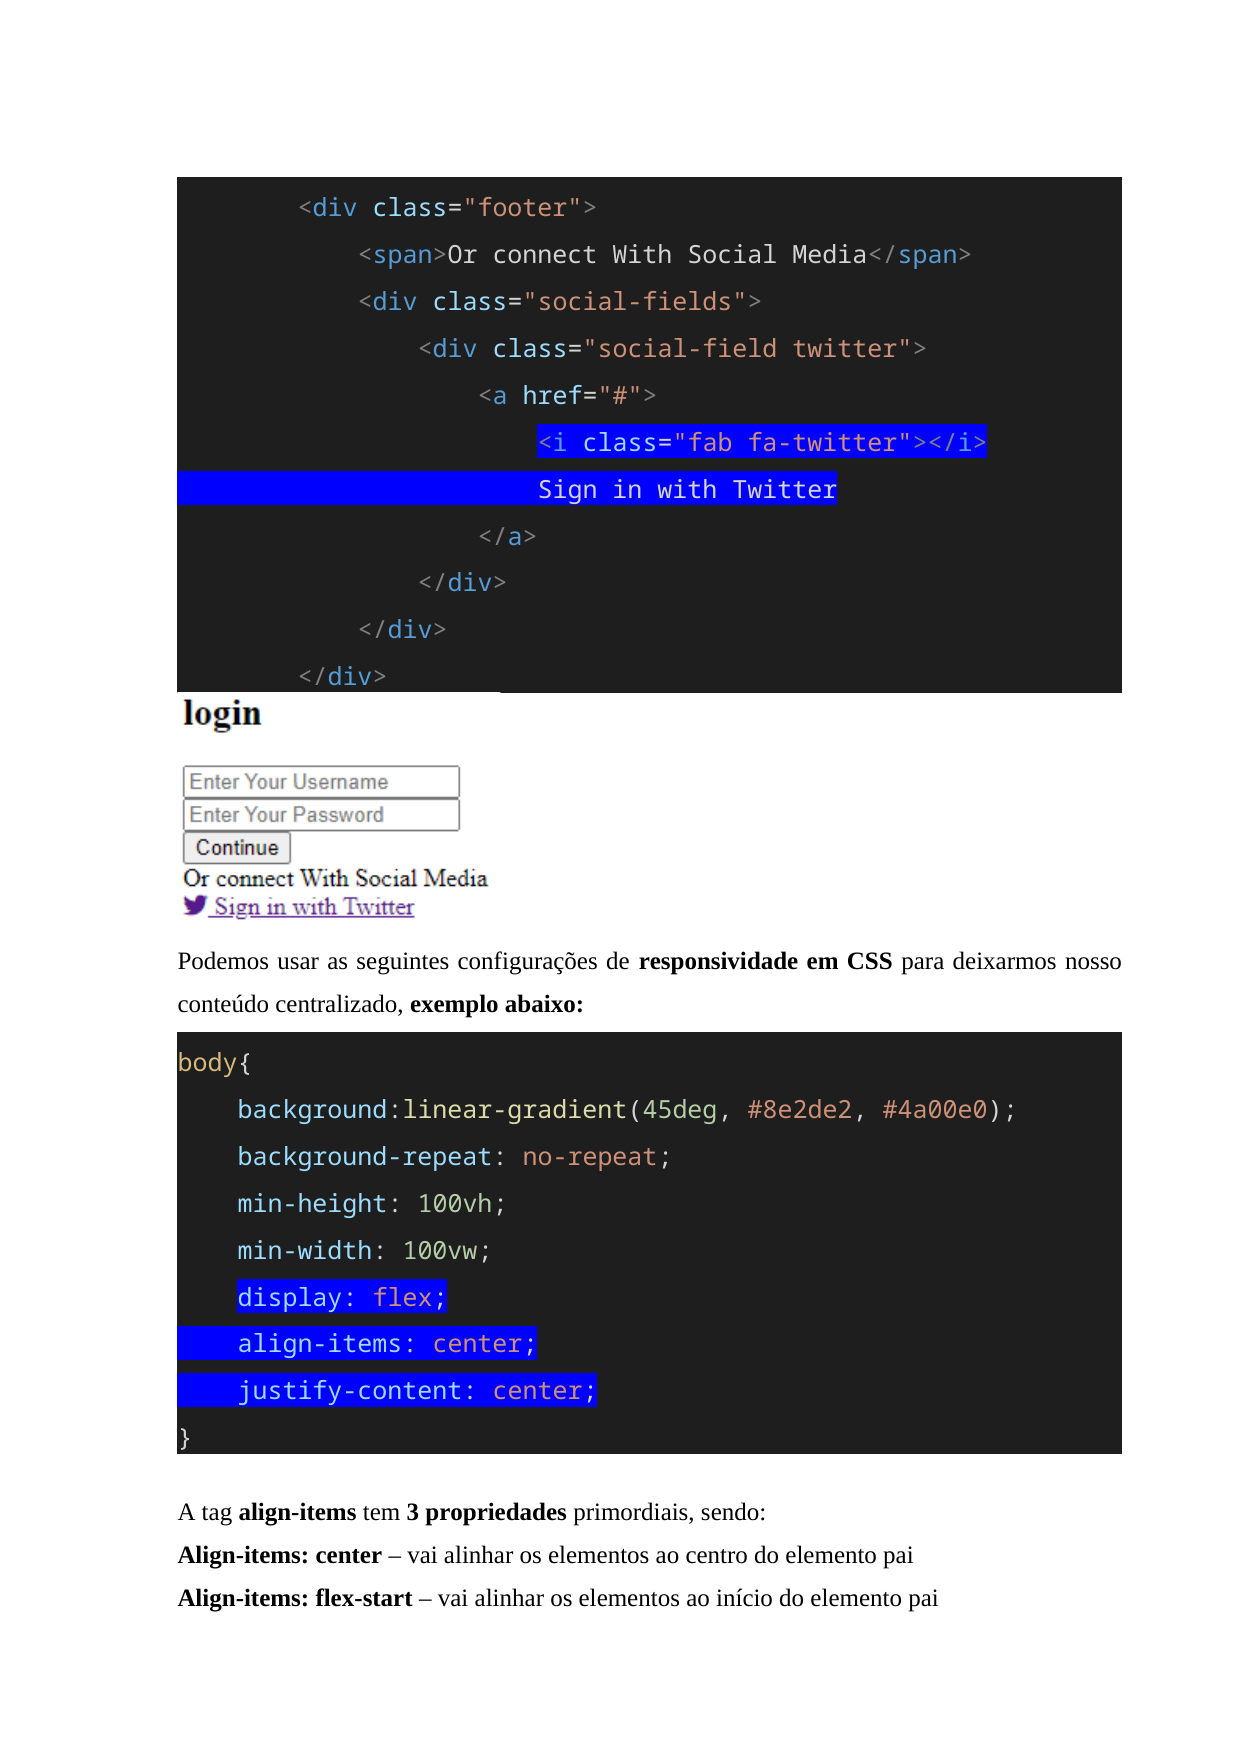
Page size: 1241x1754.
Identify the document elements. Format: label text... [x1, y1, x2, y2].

text </div> [177, 552, 1122, 599]
text <i class="fab fa-twitter"></i> [177, 412, 1122, 458]
text <span>Or connect With Social Media</span> [177, 224, 1122, 271]
text align-items: center; [177, 1313, 1122, 1360]
text </div> [177, 599, 1122, 646]
text display: flex; [177, 1266, 1122, 1313]
text A tag align-items tem 3 propriedades primordiais, sendo: [177, 1497, 1122, 1526]
text <div class="footer"> [177, 177, 1122, 224]
text </a> [177, 505, 1122, 552]
text body{ [177, 1032, 1122, 1079]
text min-height: 100vh; [177, 1173, 1122, 1219]
text min-width: 100vw; [177, 1219, 1122, 1266]
text Align-items: center – vai alinhar os elementos ao centro do elemento pai [177, 1540, 1122, 1569]
text <div class="social-fields"> [177, 271, 1122, 318]
text justify-content: center; [177, 1360, 1122, 1407]
picture [177, 692, 501, 932]
text <a href="#"> [177, 365, 1122, 412]
text <div class="social-field twitter"> [177, 318, 1122, 365]
text Sign in with Twitter [177, 458, 1122, 505]
text Align-items: flex-start – vai alinhar os elementos ao início do elemento pai [177, 1583, 1122, 1612]
text background-repeat: no-repeat; [177, 1126, 1122, 1173]
text background:linear-gradient(45deg, #8e2de2, #4a00e0); [177, 1079, 1122, 1126]
text } [177, 1407, 1122, 1454]
text </div> [177, 646, 1122, 693]
text Podemos usar as seguintes configurações de responsividade em CSS para deixarmos nosso conteúdo centralizado, exemplo abaixo: [177, 946, 1122, 1018]
